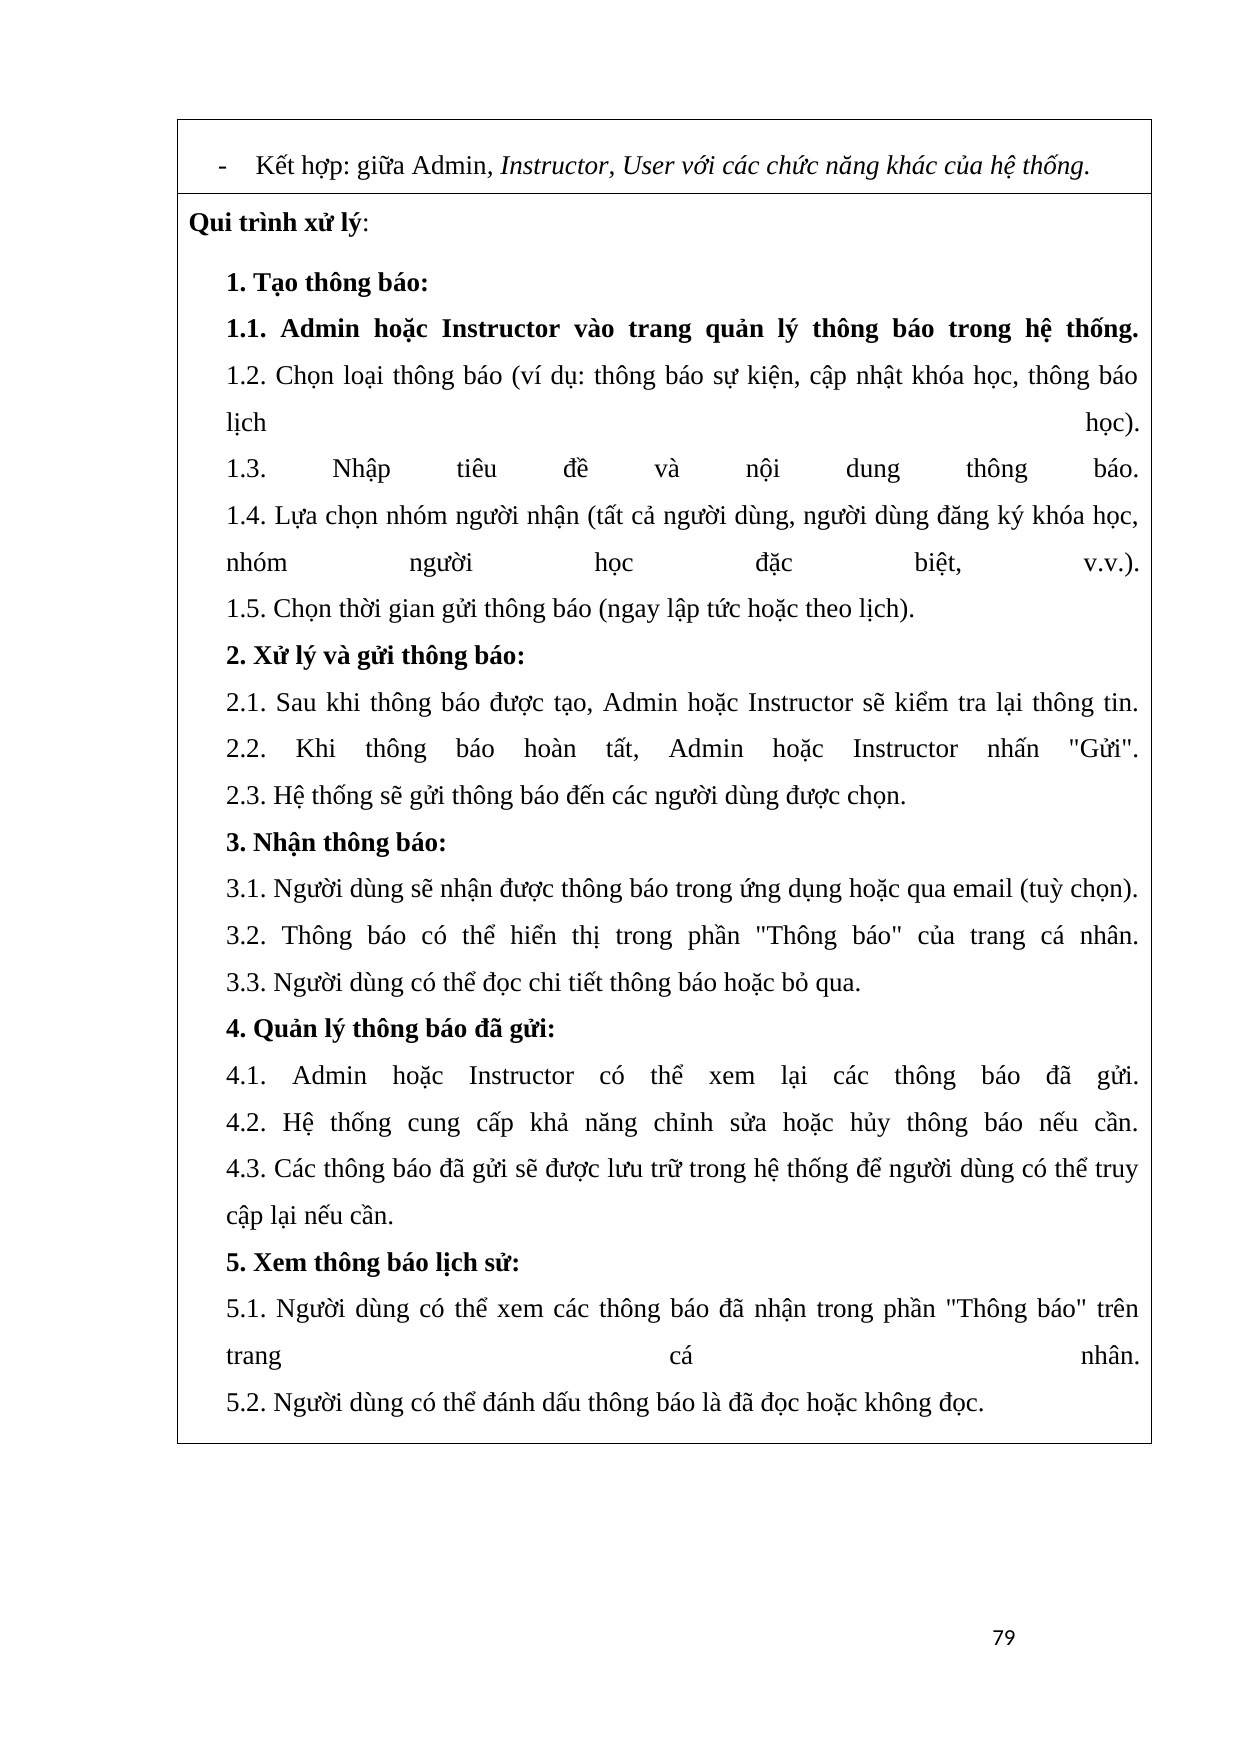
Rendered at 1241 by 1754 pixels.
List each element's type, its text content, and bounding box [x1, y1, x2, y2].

table_cell Qui trình xử lý: 1. Tạo thông báo: 1.1. Admin hoặc Instructor vào trang quản lý thông báo trong hệ thống. 1.2. Chọn loại thông báo (ví dụ: thông báo sự kiện, cập nhật khóa học, thông báo lịch học). 1.3. Nhập tiêu đề và nội dung thông báo. 1.4. Lựa chọn nhóm người nhận (tất cả người dùng, người dùng đăng ký khóa học, nhóm người học đặc biệt, v.v.). 1.5. Chọn thời gian gửi thông báo (ngay lập tức hoặc theo lịch). 2. Xử lý và gửi thông báo: 2.1. Sau khi thông báo được tạo, Admin hoặc Instructor sẽ kiểm tra lại thông tin. 2.2. Khi thông báo hoàn tất, Admin hoặc Instructor nhấn "Gửi". 2.3. Hệ thống sẽ gửi thông báo đến các người dùng được chọn. 3. Nhận thông báo: 3.1. Người dùng sẽ nhận được thông báo trong ứng dụng hoặc qua email (tuỳ chọn). 3.2. Thông báo có thể hiển thị trong phần "Thông báo" của trang cá nhân. 3.3. Người dùng có thể đọc chi tiết thông báo hoặc bỏ qua. 4. Quản lý thông báo đã gửi: 4.1. Admin hoặc Instructor có thể xem lại các thông báo đã gửi. 4.2. Hệ thống cung cấp khả năng chỉnh sửa hoặc hủy thông báo nếu cần. 4.3. Các thông báo đã gửi sẽ được lưu trữ trong hệ thống để người dùng có thể truy cập lại nếu cần. 5. Xem thông báo lịch sử: 5.1. Người dùng có thể xem các thông báo đã nhận trong phần "Thông báo" trên trang cá nhân. 5.2. Người dùng có thể đánh dấu thông báo là đã đọc hoặc không đọc. [178, 194, 1151, 1442]
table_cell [178, 120, 1151, 193]
